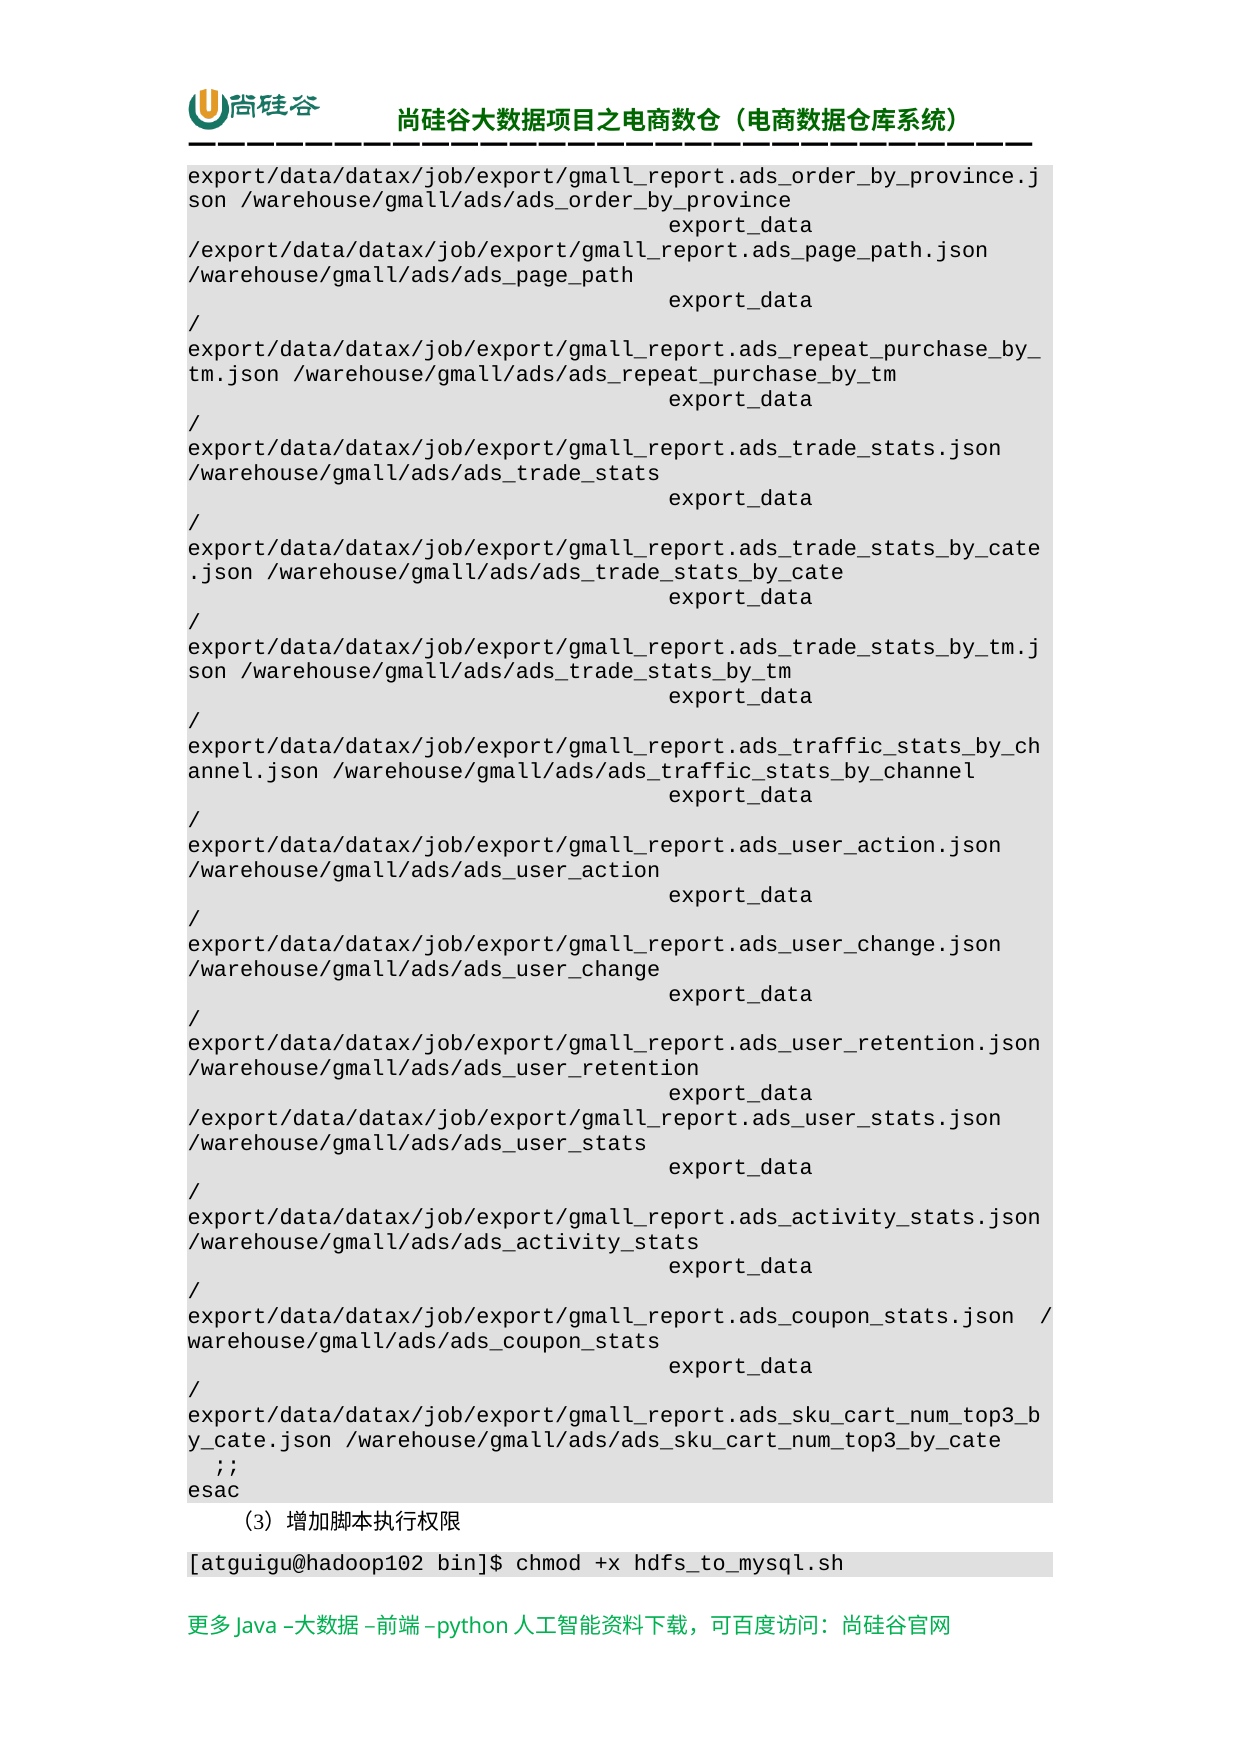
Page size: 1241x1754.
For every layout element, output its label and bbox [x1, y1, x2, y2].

picture [187, 88, 320, 130]
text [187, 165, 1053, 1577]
